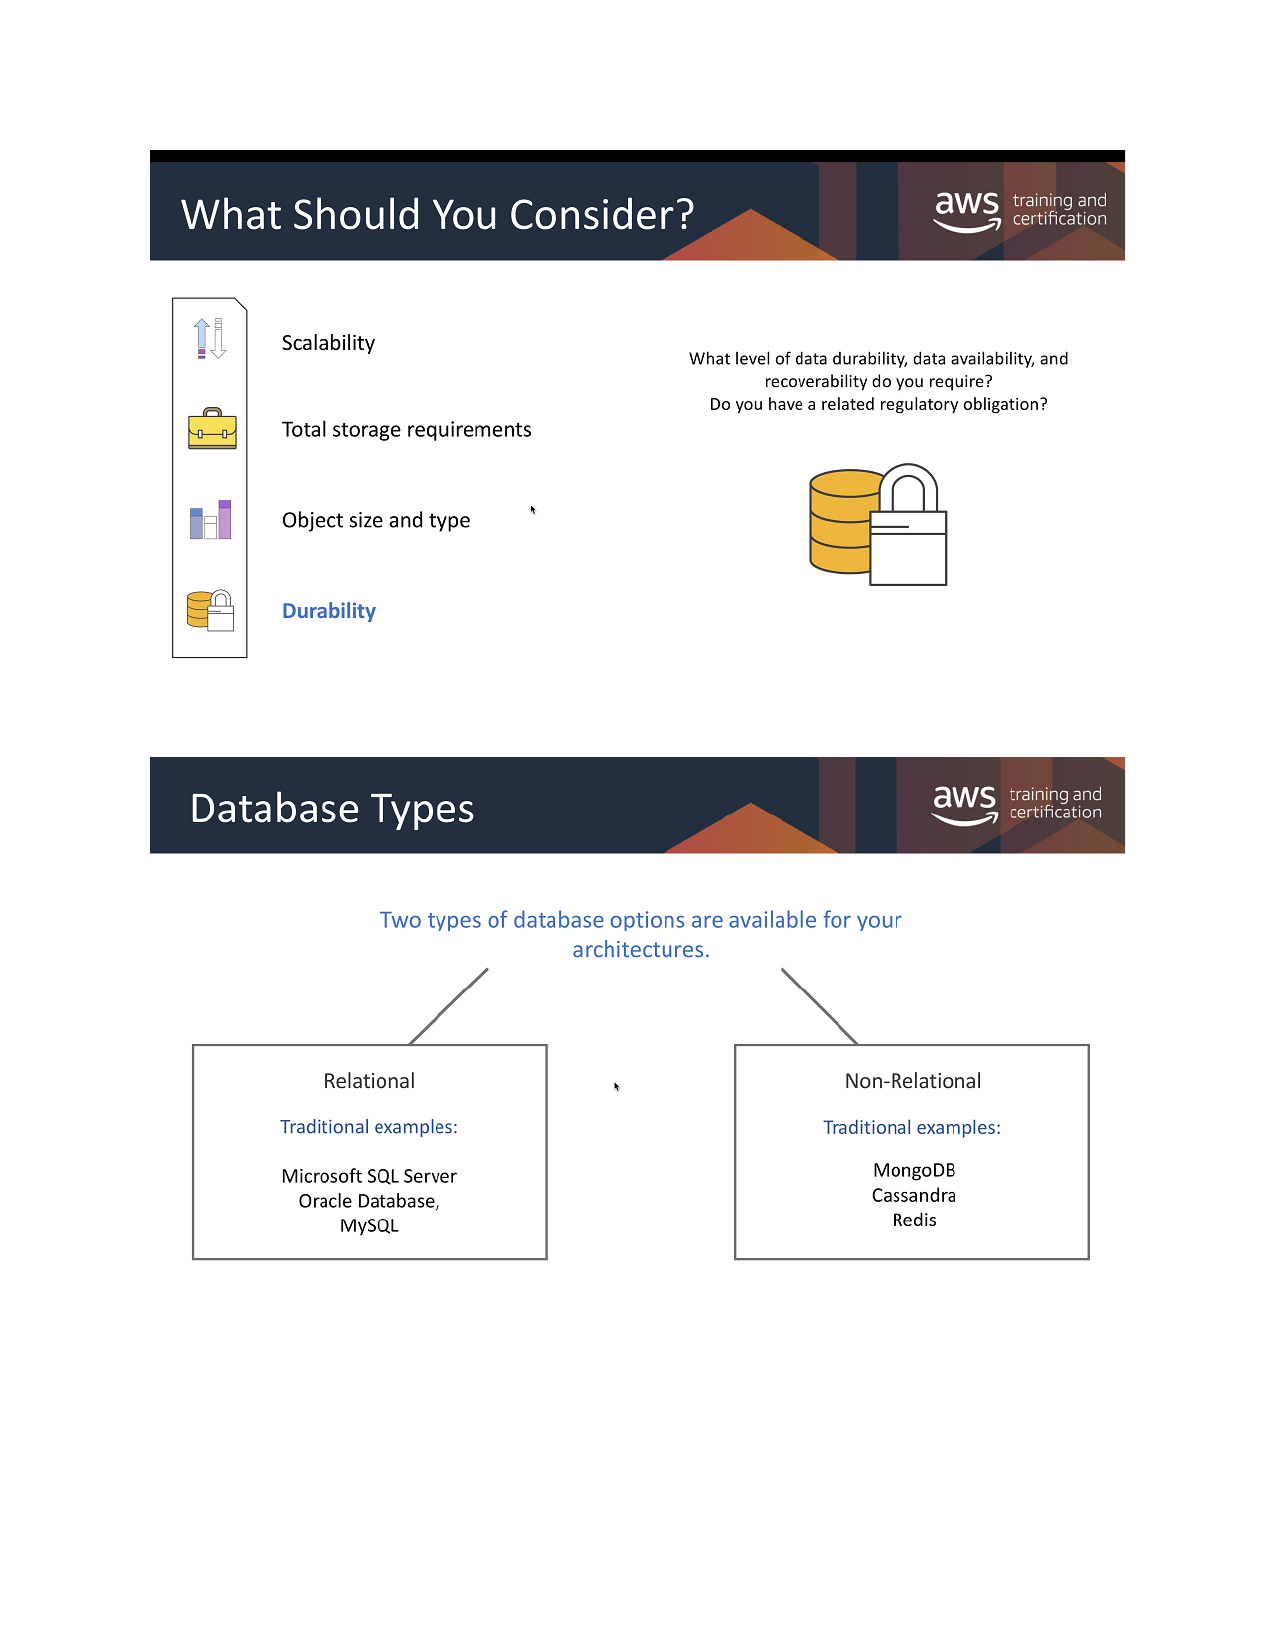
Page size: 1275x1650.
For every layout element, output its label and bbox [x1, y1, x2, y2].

picture [150, 757, 1125, 1278]
picture [150, 150, 1125, 692]
